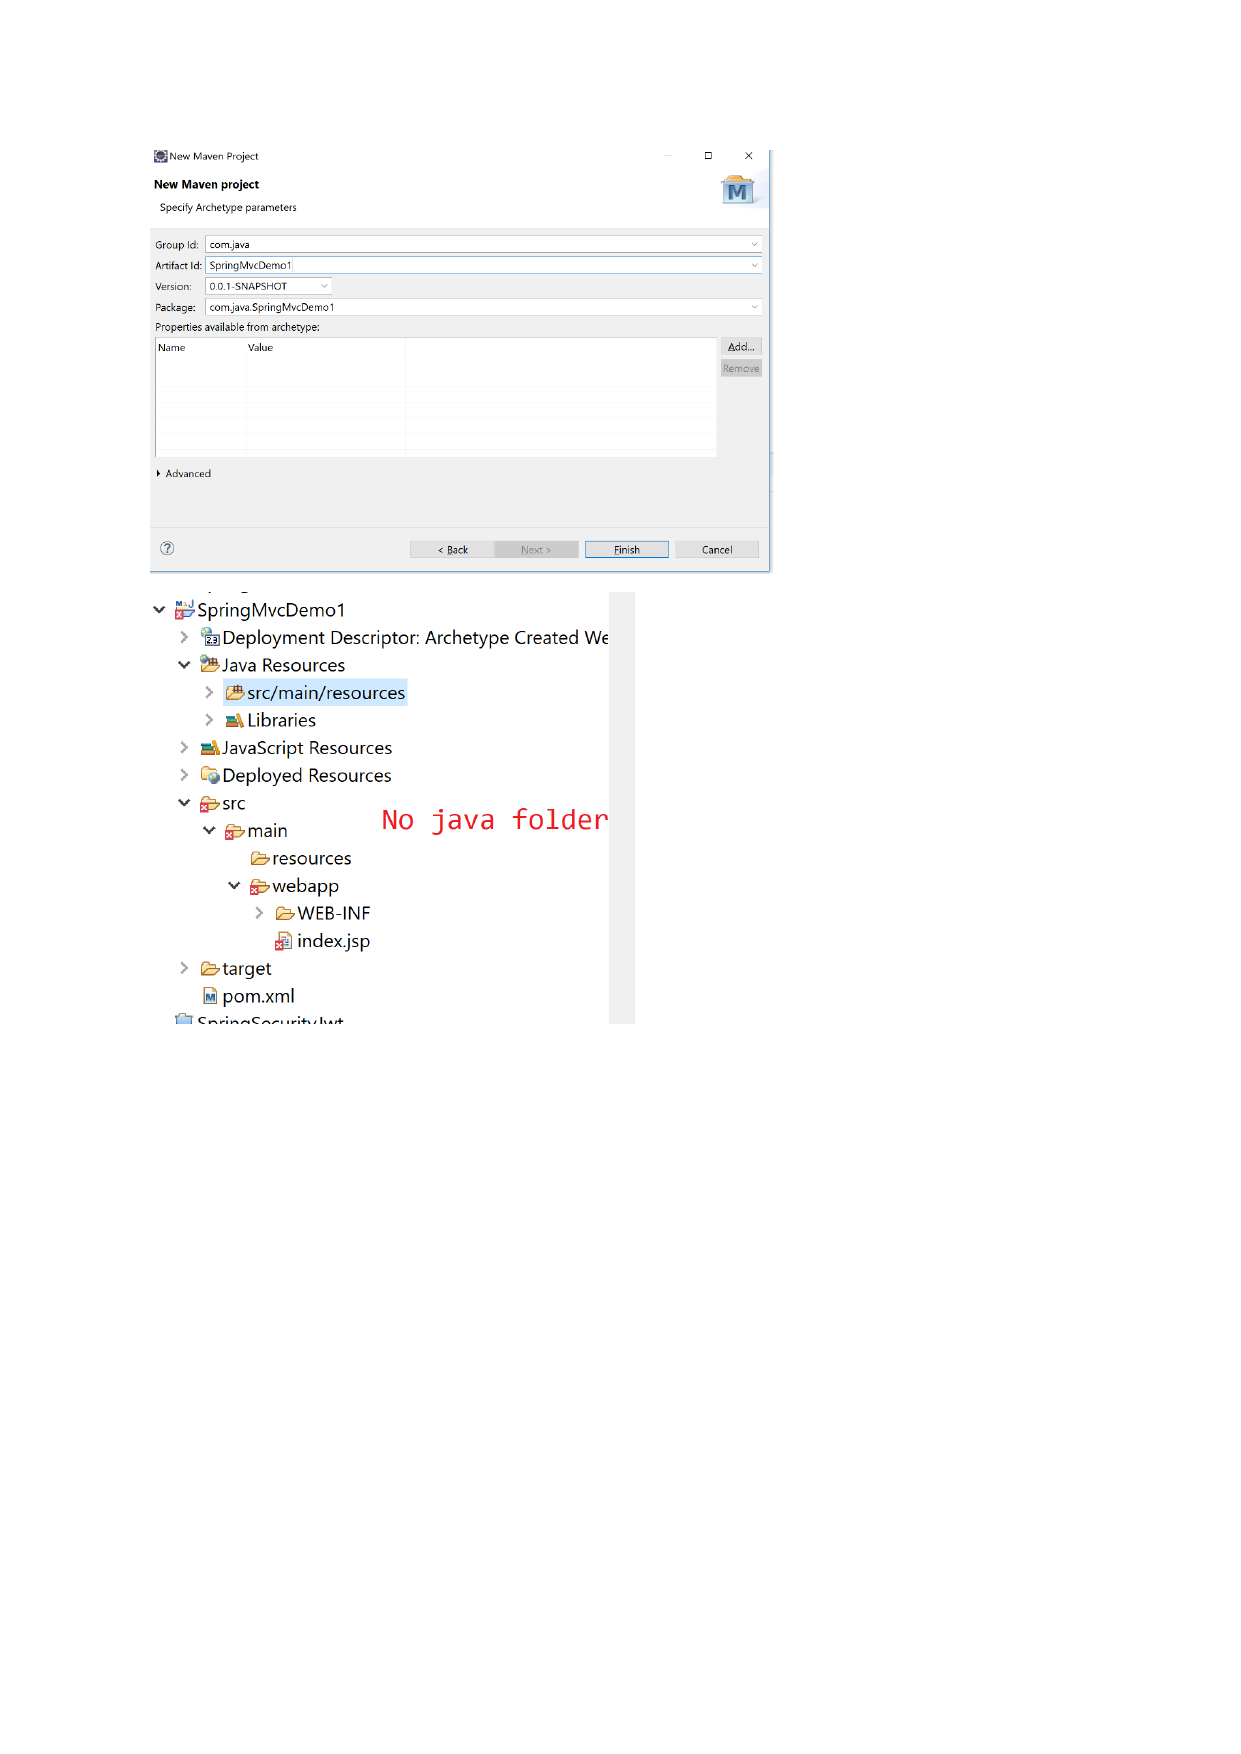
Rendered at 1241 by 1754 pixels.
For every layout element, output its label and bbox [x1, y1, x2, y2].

picture [150, 150, 774, 574]
picture [150, 592, 636, 1024]
